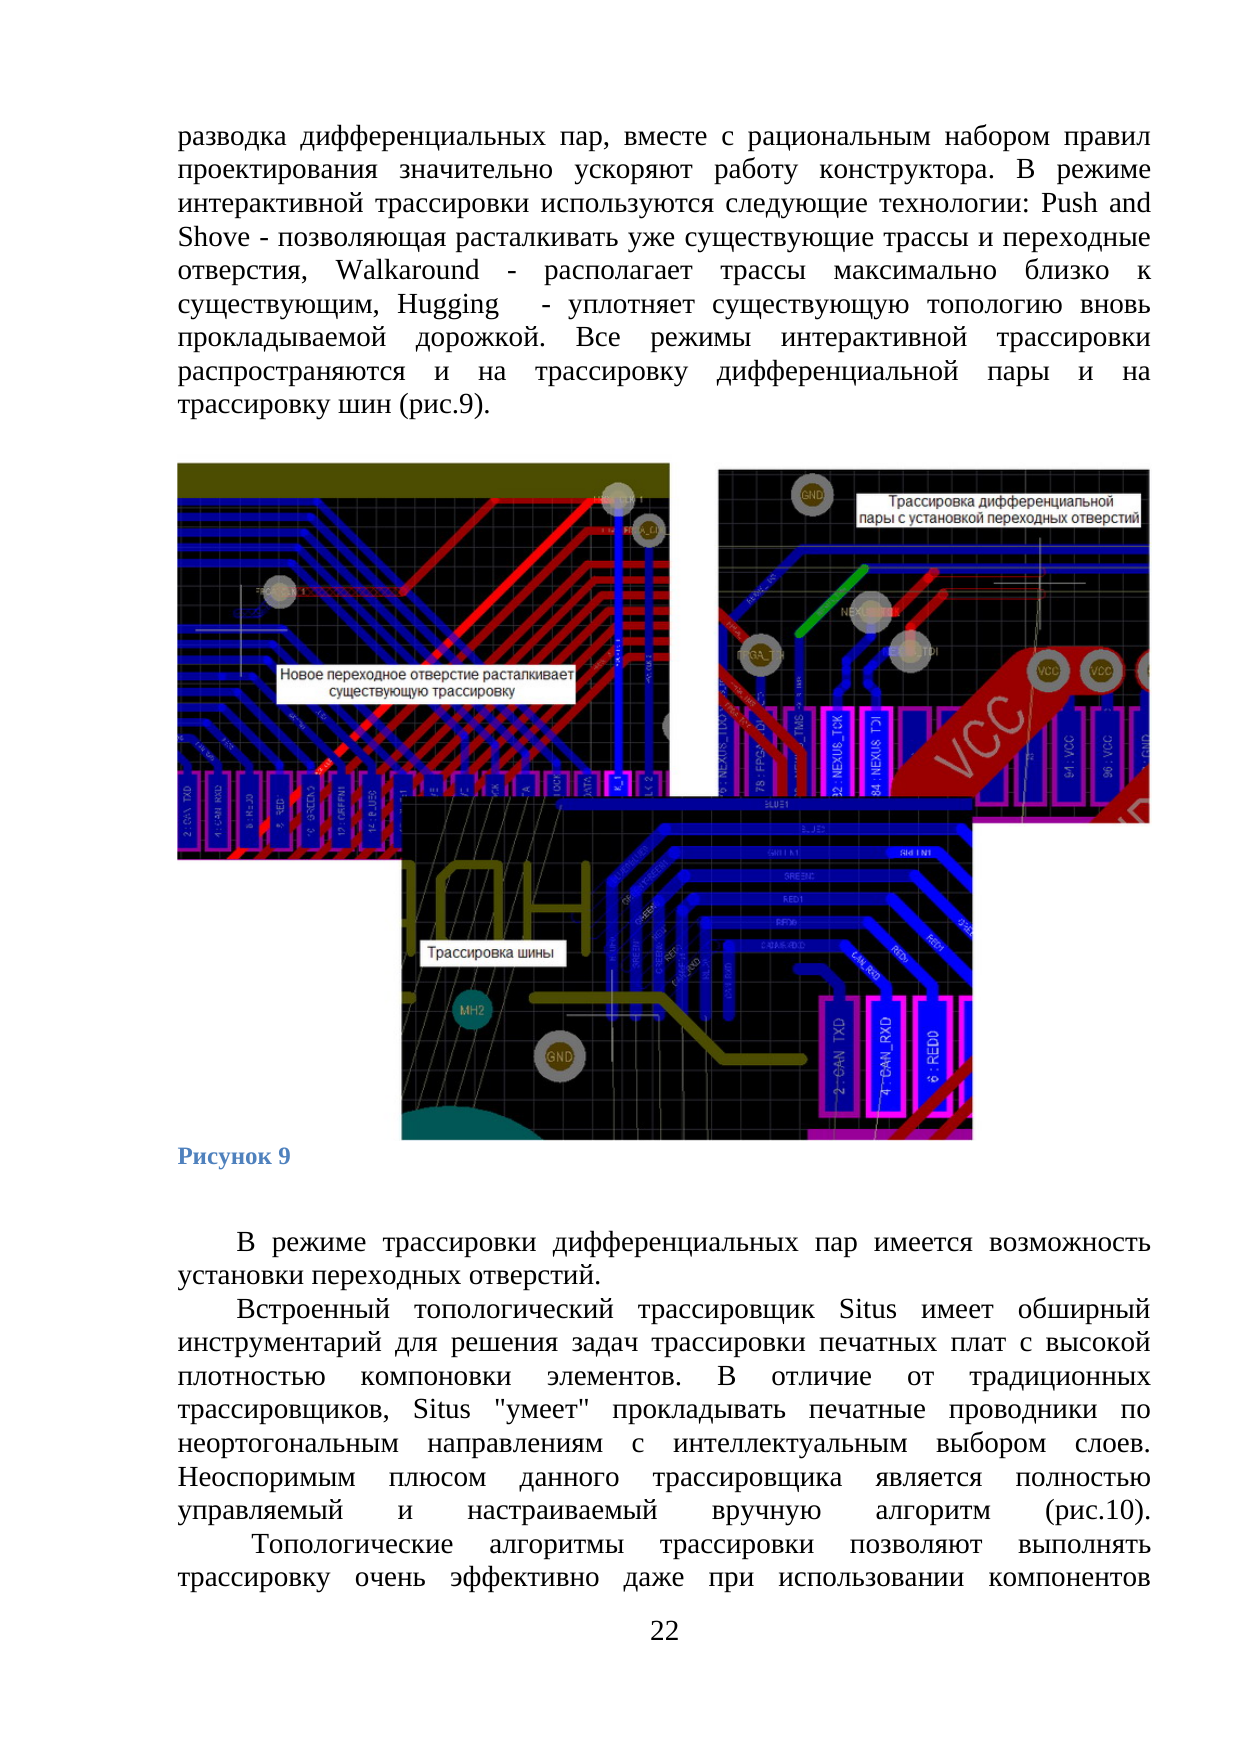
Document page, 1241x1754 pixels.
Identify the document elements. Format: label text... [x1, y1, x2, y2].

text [177, 1291, 1152, 1593]
text Рисунок 9 [177, 1141, 1152, 1169]
picture [177, 420, 1152, 1141]
text В режиме трассировки дифференциальных пар имеется возможность установки переходных отверстий. [177, 1224, 1152, 1291]
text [177, 118, 1152, 420]
